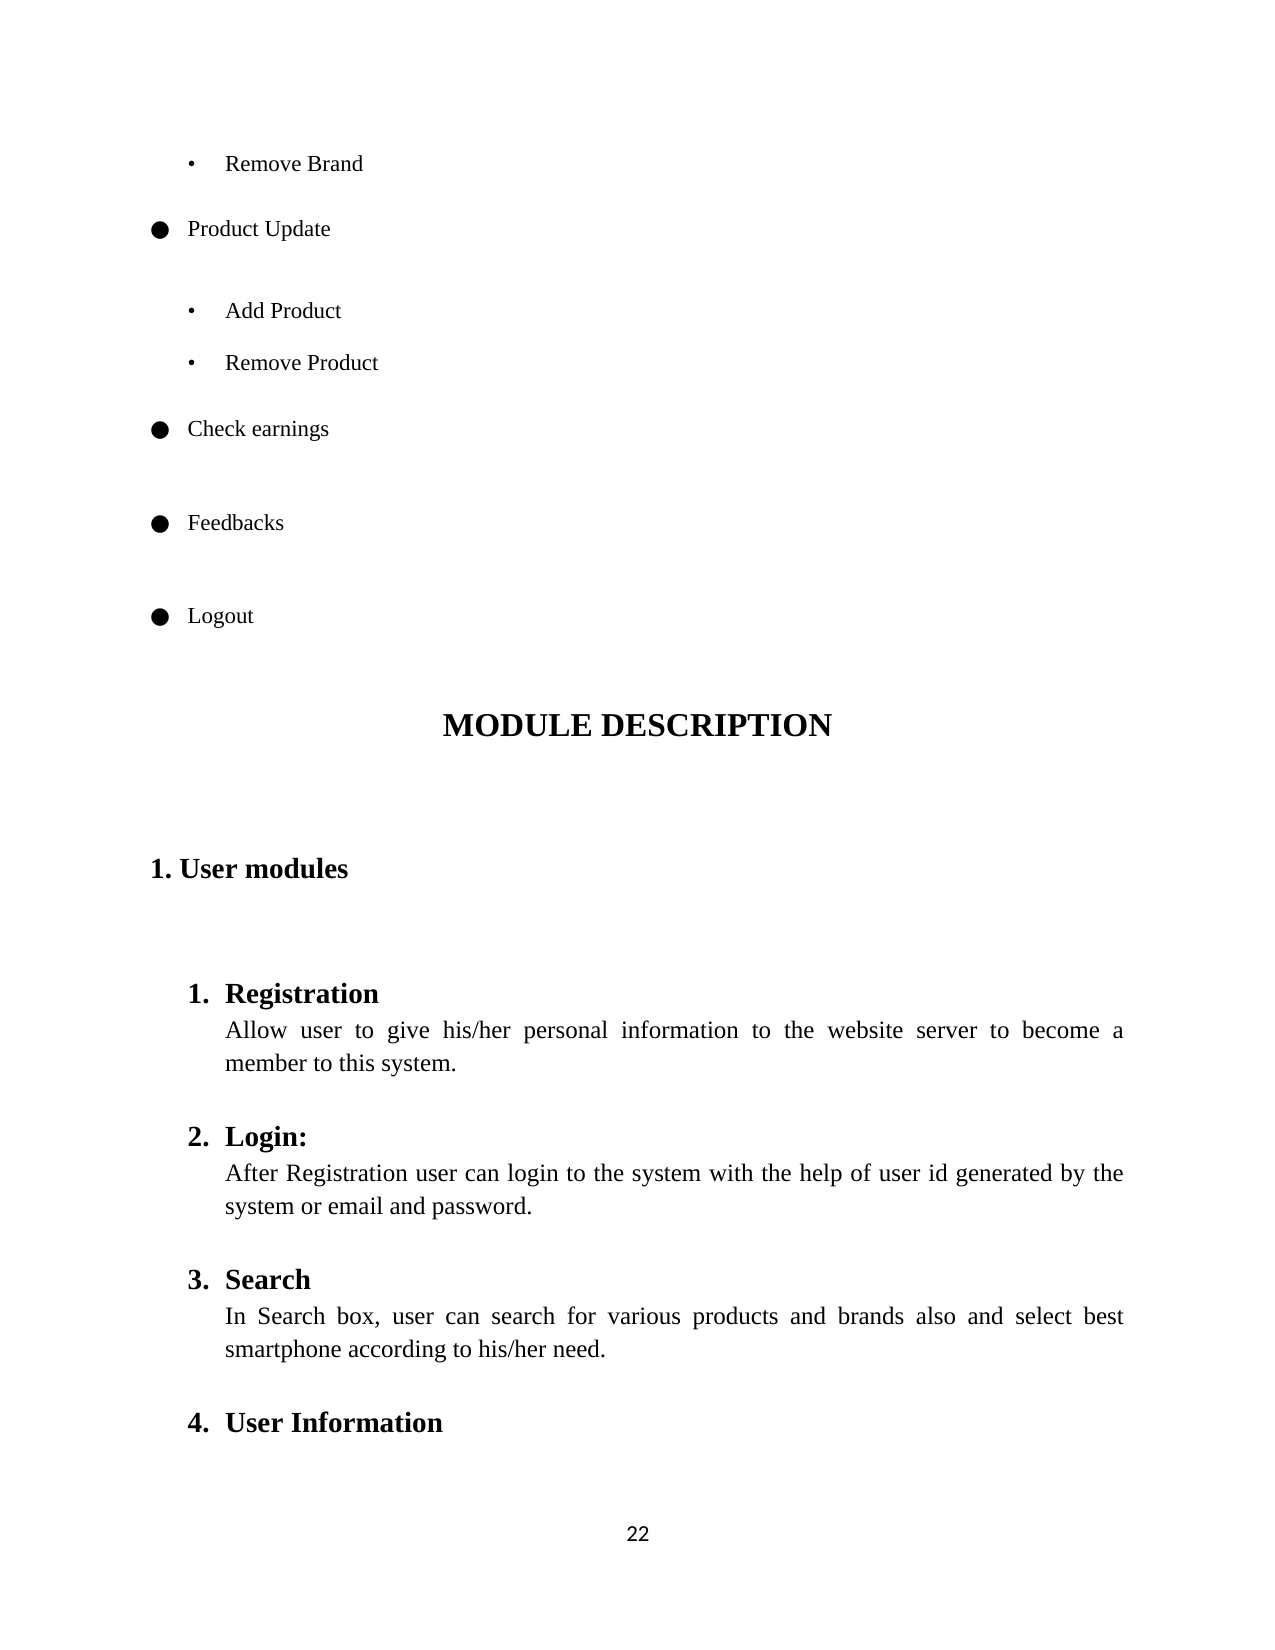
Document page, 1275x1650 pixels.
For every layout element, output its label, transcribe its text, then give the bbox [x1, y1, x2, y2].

text MODULE DESCRIPTION [150, 705, 1125, 743]
list Remove Product [187, 349, 1125, 376]
text Allow user to give his/her personal information to the website server to become a member to this system. [225, 1015, 1125, 1077]
list Remove Brand [187, 150, 1125, 176]
list Add Product [187, 297, 1125, 323]
list User Information [187, 1406, 1125, 1439]
list Login: [187, 1119, 1125, 1153]
list Feedbacks [150, 496, 1125, 543]
list Check earnings [150, 402, 1125, 449]
list Registration [187, 976, 1125, 1010]
text After Registration user can login to the system with the help of user id generated by the system or email and password. [225, 1158, 1125, 1220]
list Product Update [150, 203, 1125, 250]
text 1. User modules [150, 851, 1125, 884]
list Search [187, 1262, 1125, 1296]
text In Search box, user can search for various products and brands also and select best smartphone according to his/her need. [225, 1301, 1125, 1363]
list Logout [150, 590, 1125, 637]
